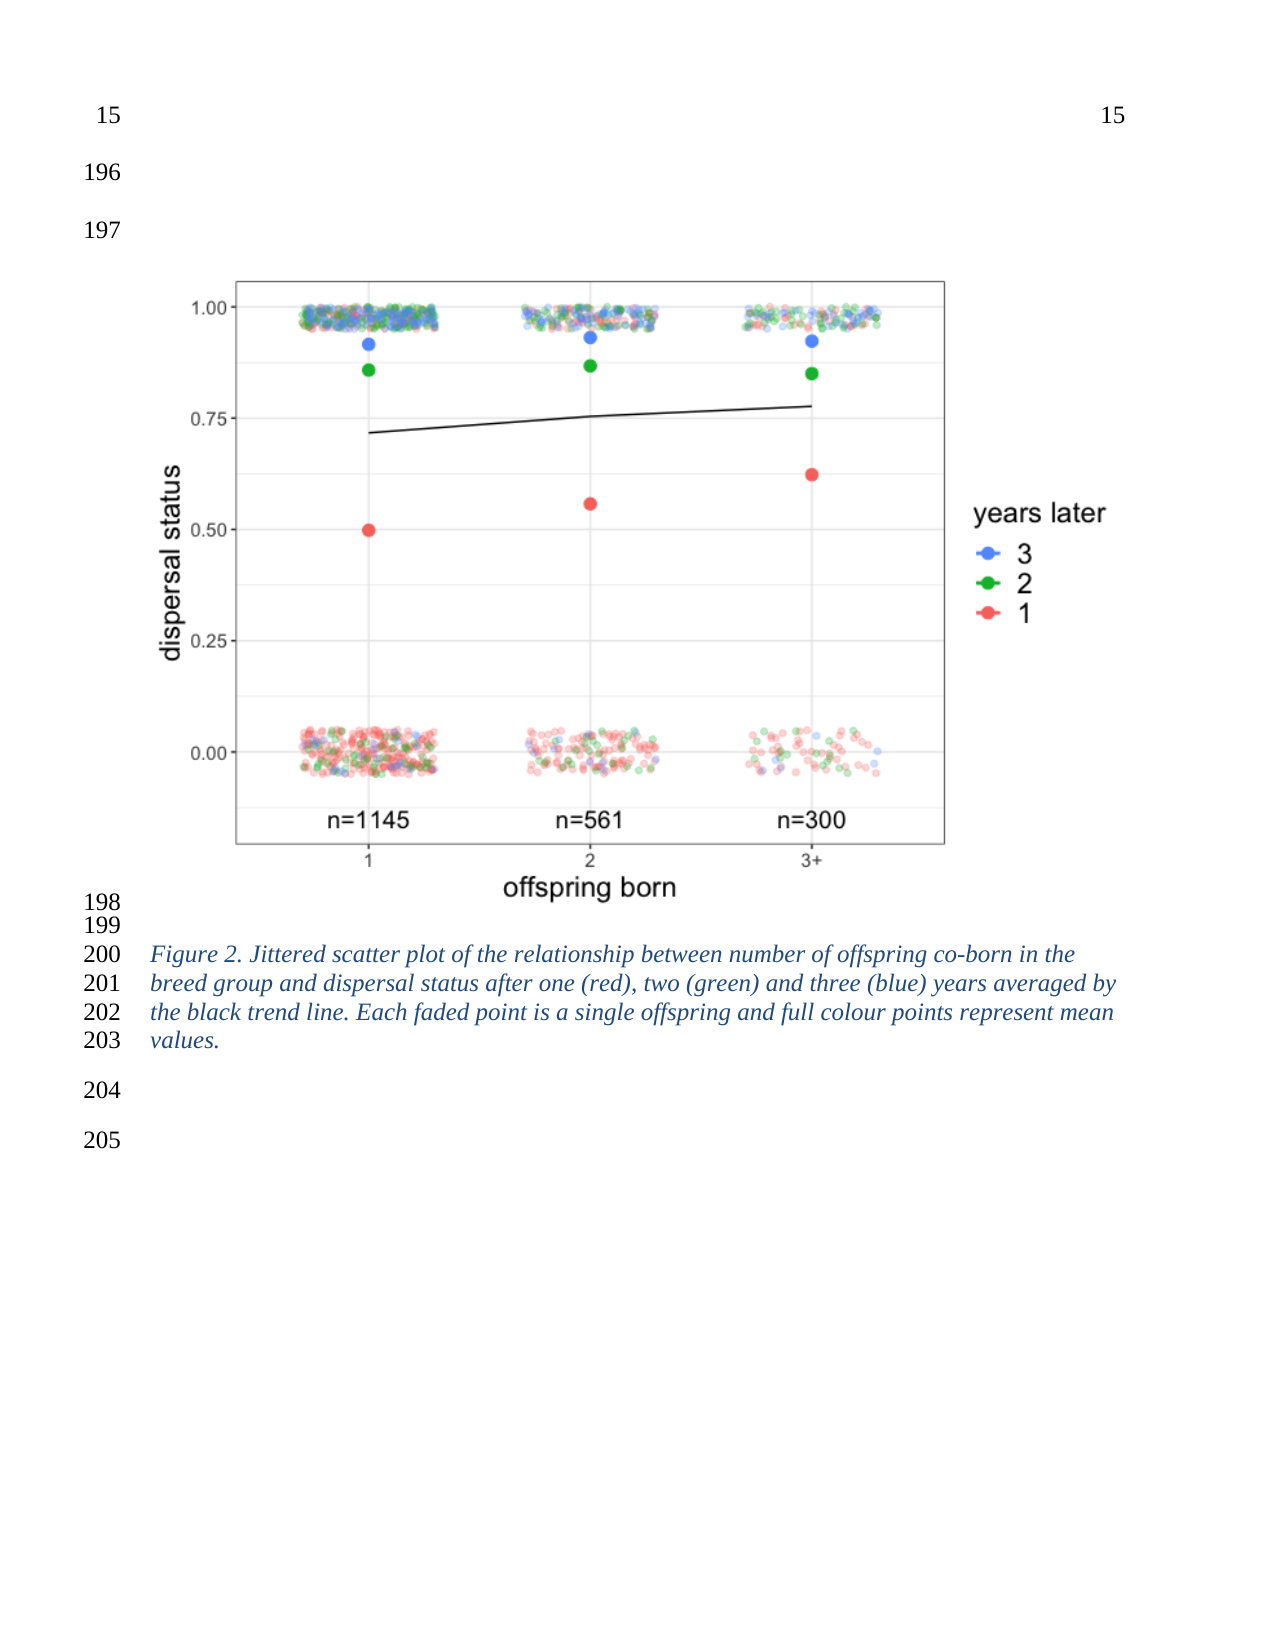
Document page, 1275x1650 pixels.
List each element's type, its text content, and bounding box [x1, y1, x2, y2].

text Figure 2. Jittered scatter plot of the relationship between number of offspring co-born in the breed group and dispersal status after one (red), two (green) and three (blue) years averaged by the black trend line. Each faded point is a single offspring and full colour points represent mean values. [150, 939, 1125, 1054]
picture [150, 272, 1124, 911]
